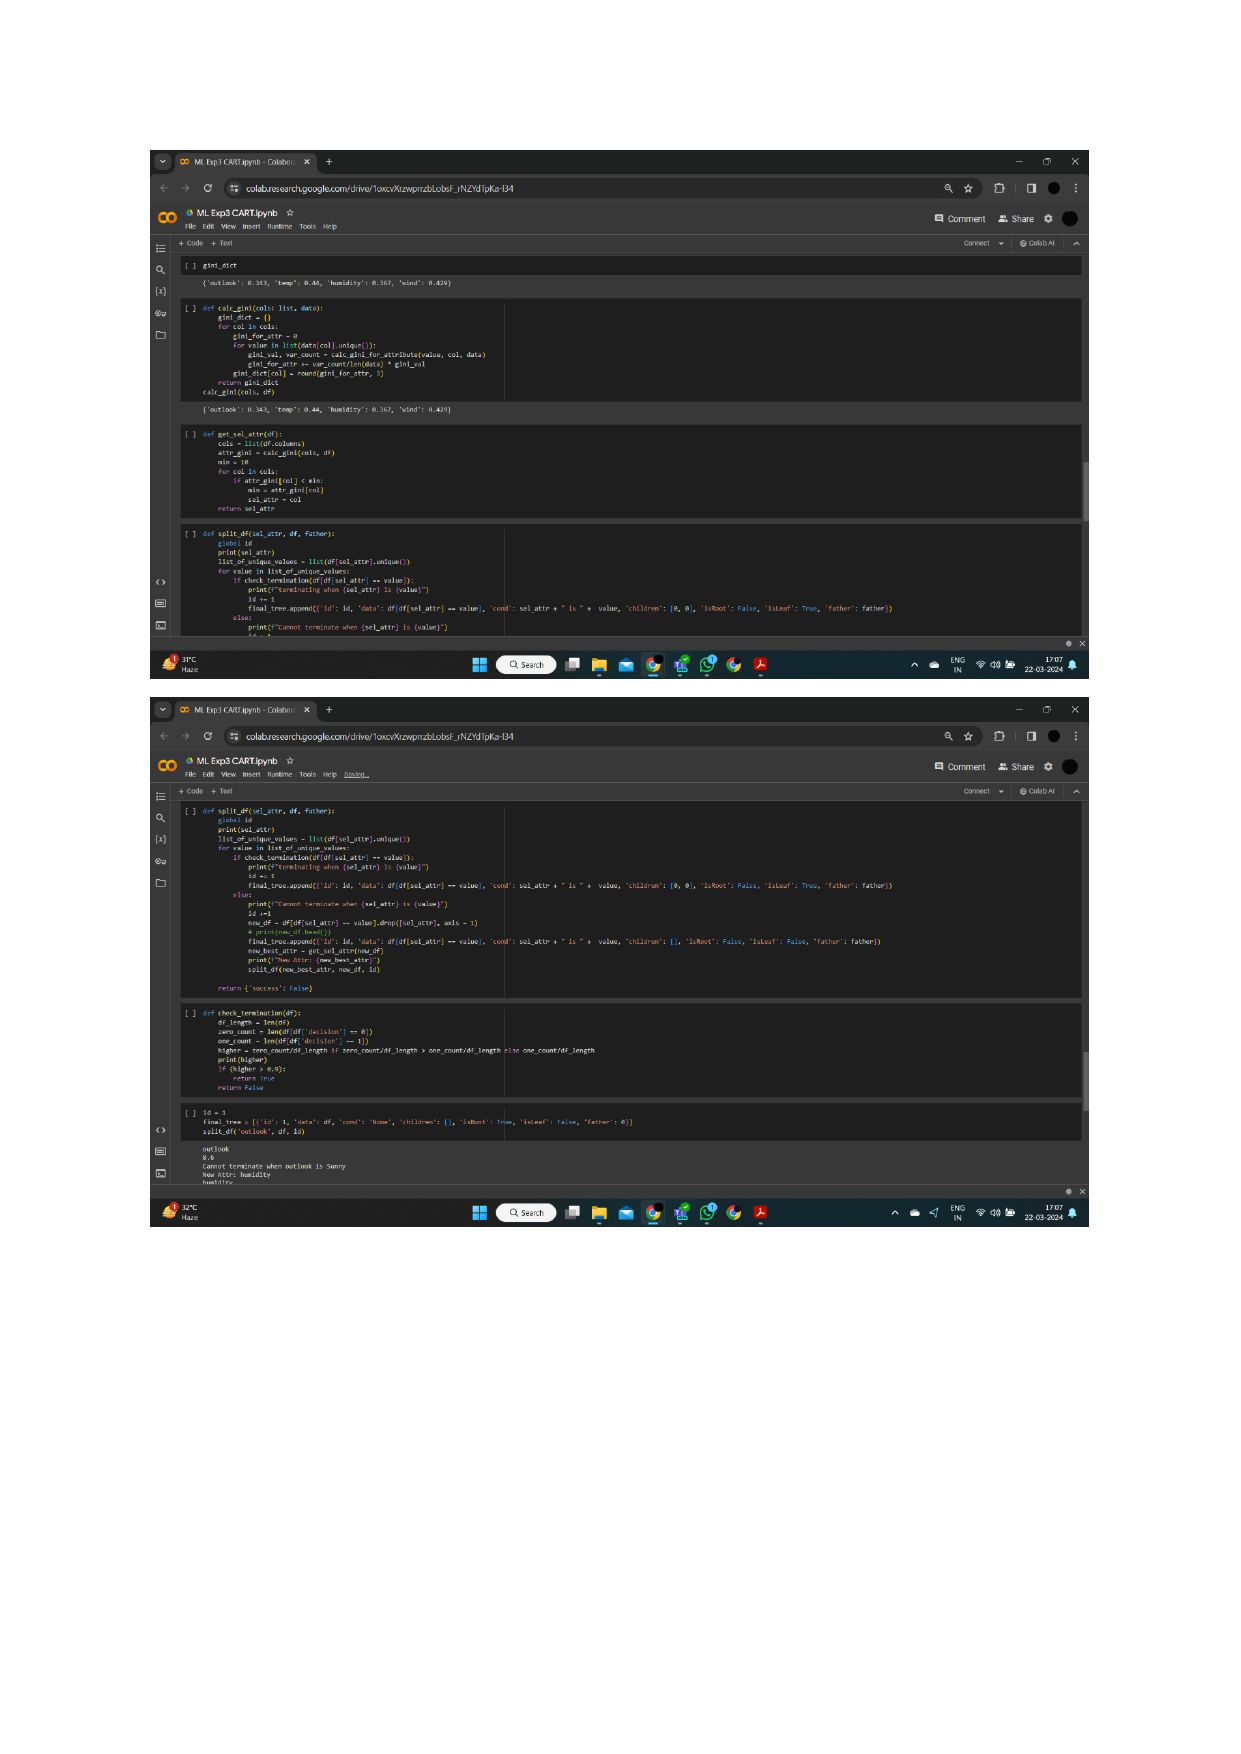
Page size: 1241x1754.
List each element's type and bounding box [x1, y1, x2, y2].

picture [150, 697, 1089, 1227]
picture [150, 150, 1089, 679]
